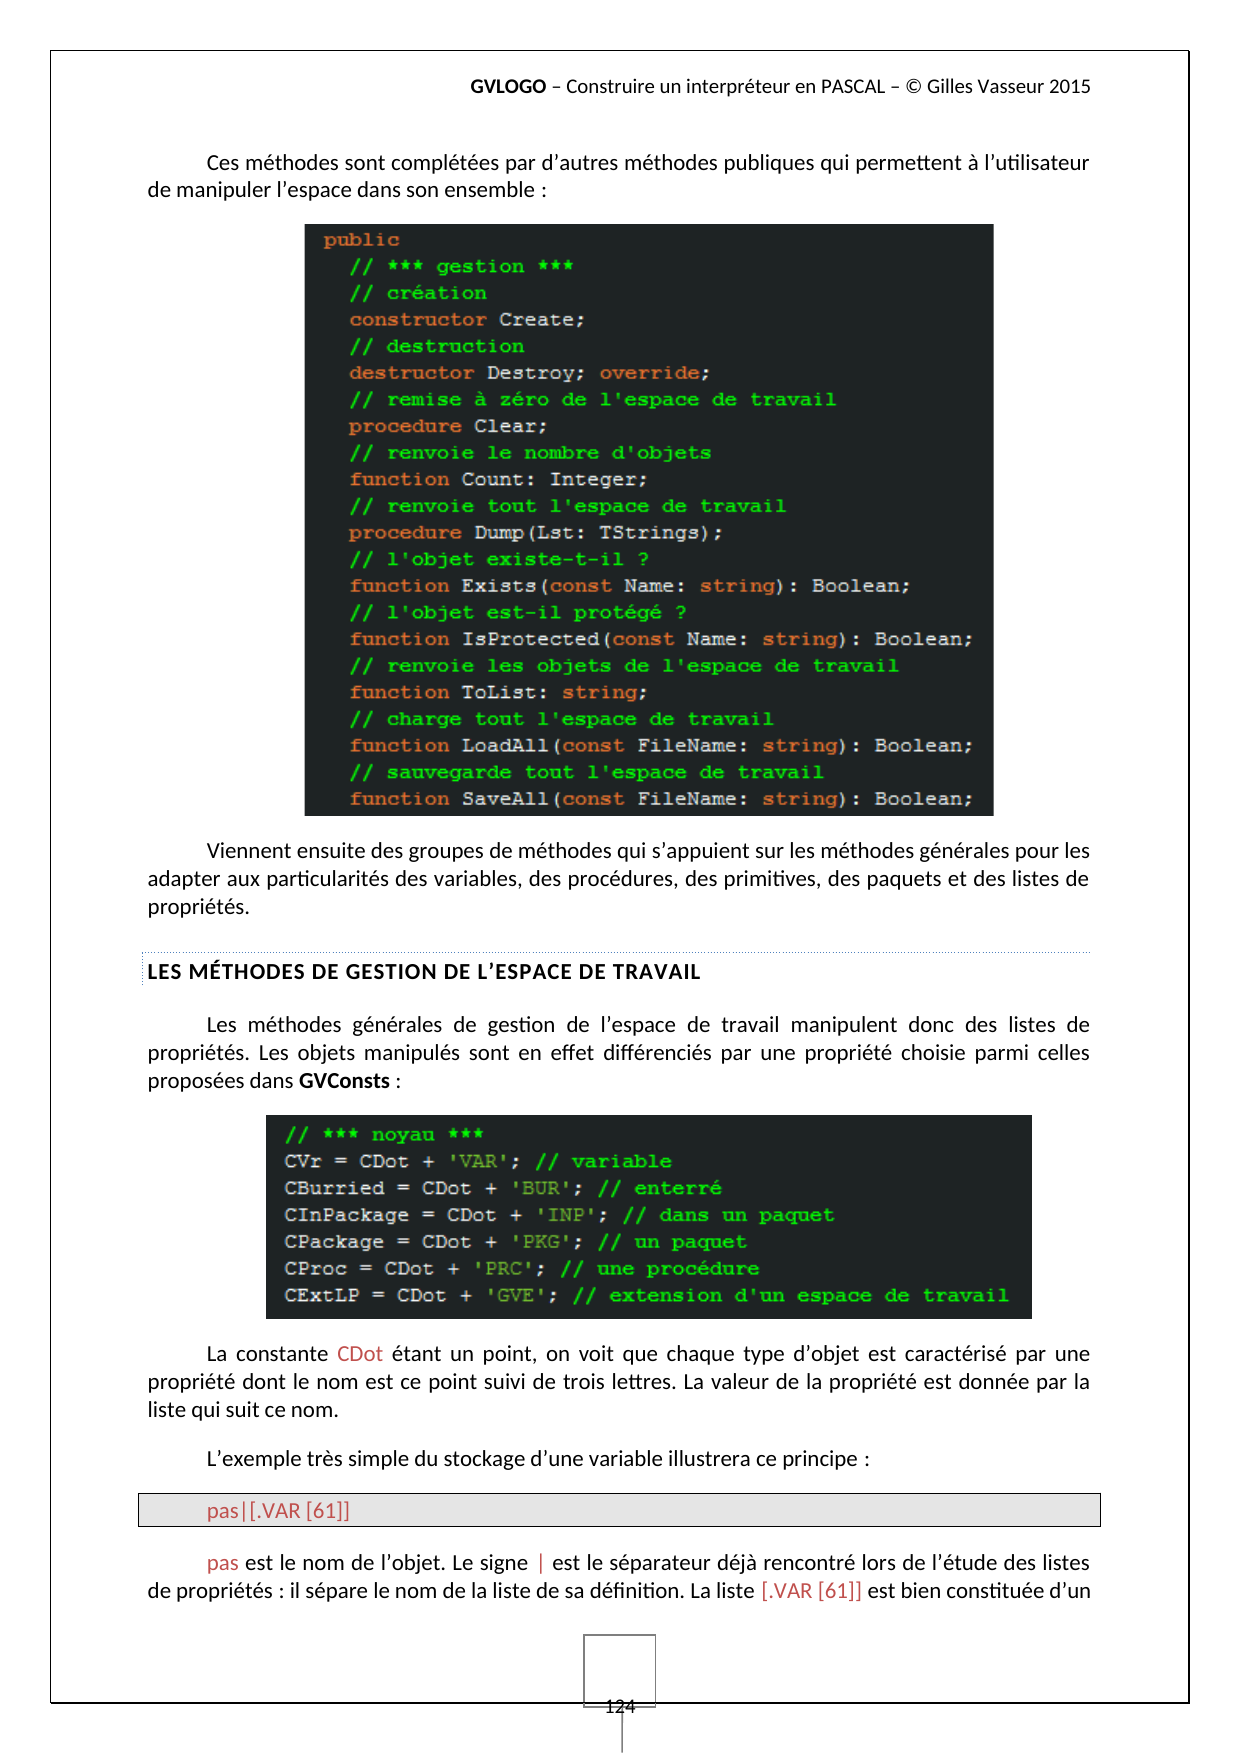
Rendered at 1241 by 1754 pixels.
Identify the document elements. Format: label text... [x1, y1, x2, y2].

subtitle Les méthodes de gestion de l’espace de travail [142, 951, 1092, 985]
text Les méthodes générales de gestion de l’espace de travail manipulent donc des listes de propriétés. Les objets manipulés sont en effet différenciés par une propriété choisie parmi celles proposées dans GVConsts : [147, 1010, 1092, 1094]
text pas|[.VAR [61]] [139, 1494, 1100, 1526]
text Viennent ensuite des groupes de méthodes qui s’appuient sur les méthodes générales pour les adapter aux particularités des variables, des procédures, des primitives, des paquets et des listes de propriétés. [147, 836, 1092, 920]
text Ces méthodes sont complétées par d’autres méthodes publiques qui permettent à l’utilisateur de manipuler l’espace dans son ensemble : [147, 148, 1092, 204]
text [147, 1548, 1092, 1604]
picture [266, 1115, 1032, 1319]
text L’exemple très simple du stockage d’une variable illustrera ce principe : [147, 1444, 1092, 1472]
text La constante CDot étant un point, on voit que chaque type d’objet est caractérisé par une propriété dont le nom est ce point suivi de trois lettres. La valeur de la propriété est donnée par la liste qui suit ce nom. [147, 1339, 1092, 1423]
picture [304, 224, 994, 816]
